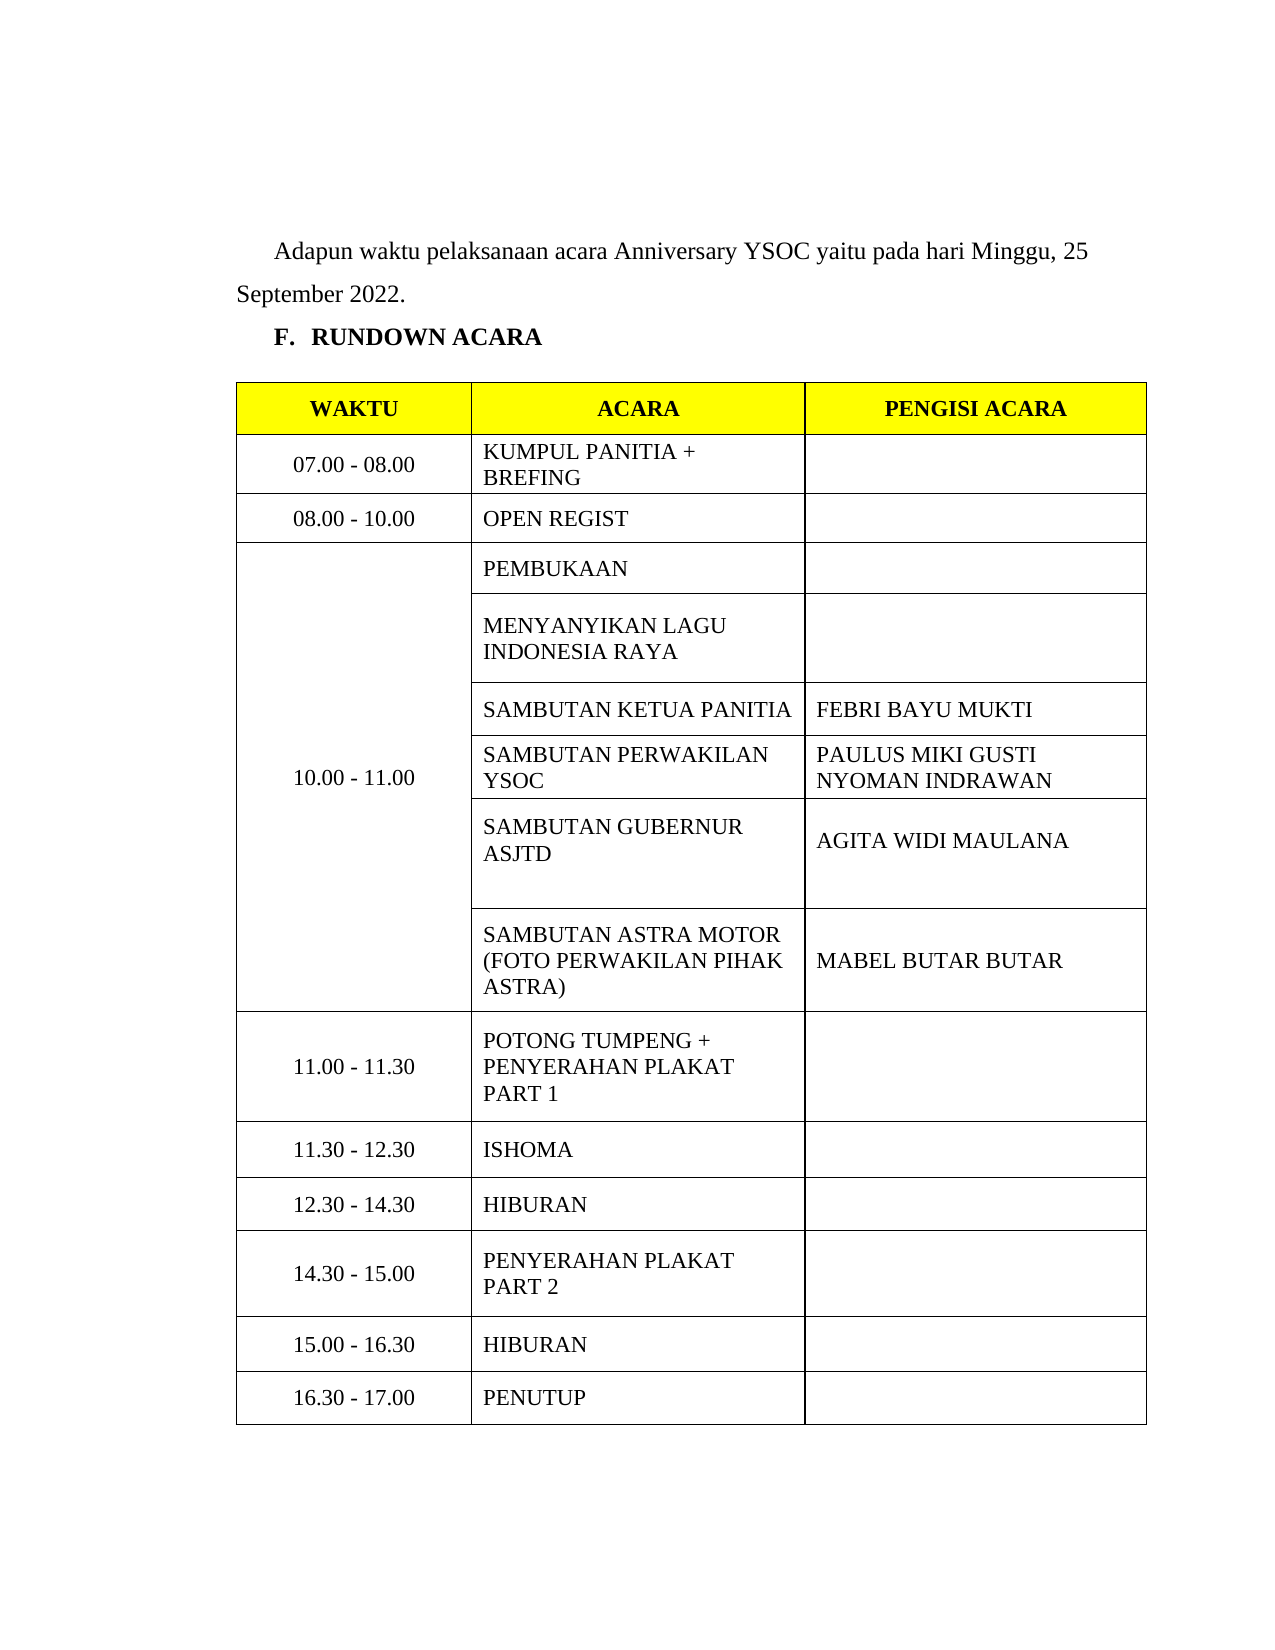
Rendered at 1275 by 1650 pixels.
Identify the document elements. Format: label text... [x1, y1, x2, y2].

table_cell MABEL BUTAR BUTAR [806, 909, 1146, 1011]
table_cell [472, 881, 804, 908]
table_cell [806, 1012, 1146, 1121]
table_cell [806, 1317, 1146, 1371]
table_cell [806, 1122, 1146, 1177]
table_cell 15.00 - 16.30 [237, 1317, 471, 1371]
list Adapun waktu pelaksanaan acara Anniversary YSOC yaitu pada hari Minggu, 25 September 2022. [236, 236, 1098, 308]
table_cell [806, 594, 1146, 682]
table_cell 11.00 - 11.30 [237, 1012, 471, 1121]
table_cell POTONG TUMPENG + PENYERAHAN PLAKAT PART 1 [472, 1012, 804, 1121]
table_header PENGISI ACARA [806, 383, 1146, 434]
table_cell ISHOMA [472, 1122, 804, 1177]
table_cell 12.30 - 14.30 [237, 1178, 471, 1230]
table_cell SAMBUTAN ASTRA MOTOR (FOTO PERWAKILAN PIHAK ASTRA) [472, 909, 804, 1011]
table_cell [806, 543, 1146, 593]
table_cell [806, 1372, 1146, 1424]
table_cell [806, 1178, 1146, 1230]
table_cell FEBRI BAYU MUKTI [806, 683, 1146, 735]
table_cell 08.00 - 10.00 [237, 494, 471, 542]
table_cell [806, 881, 1146, 908]
table_cell HIBURAN [472, 1317, 804, 1371]
table_cell SAMBUTAN KETUA PANITIA [472, 683, 804, 735]
table_cell PENYERAHAN PLAKAT PART 2 [472, 1231, 804, 1316]
table_cell AGITA WIDI MAULANA [806, 799, 1146, 881]
table_header WAKTU [237, 383, 471, 434]
table_cell HIBURAN [472, 1178, 804, 1230]
table_cell SAMBUTAN GUBERNUR ASJTD [472, 799, 804, 881]
table_cell OPEN REGIST [472, 494, 804, 542]
table_cell [806, 494, 1146, 542]
table_header ACARA [472, 383, 804, 434]
table_cell [806, 1231, 1146, 1316]
table_cell 10.00 - 11.00 [237, 543, 471, 1011]
table_cell MENYANYIKAN LAGU INDONESIA RAYA [472, 594, 804, 682]
table_cell KUMPUL PANITIA + BREFING [472, 435, 804, 493]
table_cell PAULUS MIKI GUSTI NYOMAN INDRAWAN [806, 736, 1146, 798]
table_cell [806, 435, 1146, 493]
table_cell 14.30 - 15.00 [237, 1231, 471, 1316]
table_cell 07.00 - 08.00 [237, 435, 471, 493]
table_cell 11.30 - 12.30 [237, 1122, 471, 1177]
table_cell SAMBUTAN PERWAKILAN YSOC [472, 736, 804, 798]
table_cell PENUTUP [472, 1372, 804, 1424]
table_cell PEMBUKAAN [472, 543, 804, 593]
list RUNDOWN ACARA [274, 322, 1098, 351]
table_cell 16.30 - 17.00 [237, 1372, 471, 1424]
